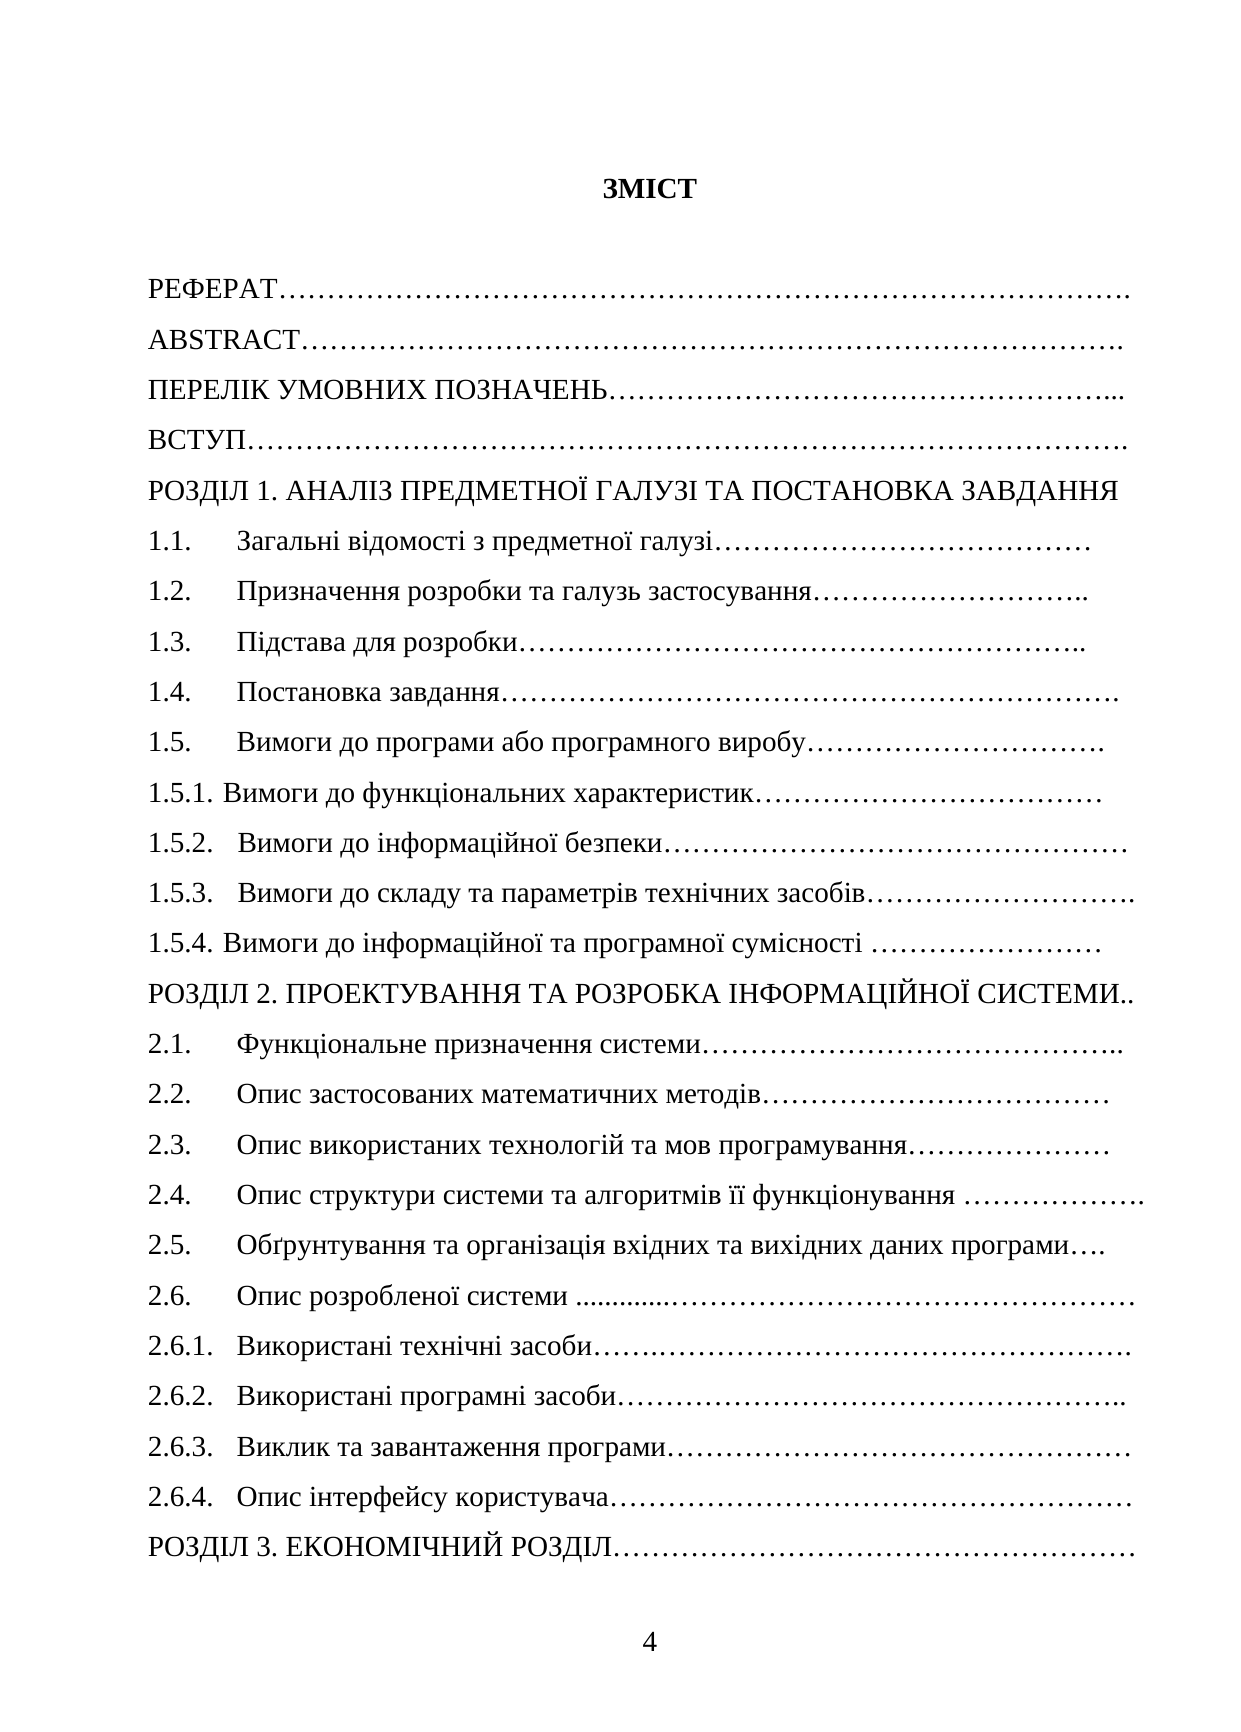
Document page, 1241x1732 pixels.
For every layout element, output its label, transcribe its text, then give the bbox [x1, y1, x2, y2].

list Опис структури системи та алгоритмів її функціонування ………………. [148, 1177, 1152, 1211]
list Опис інтерфейсу користувача……………………………………………… [148, 1479, 1152, 1513]
text ВСТУП………………………………………………………………………………. [148, 422, 1152, 456]
list Обґрунтування та організація вхідних та вихідних даних програми…. [148, 1227, 1152, 1261]
list Опис використаних технологій та мов програмування………………… [148, 1127, 1152, 1160]
list Використані технічні засоби…….…………………………………………. [148, 1328, 1152, 1362]
text ЗМІСТ [148, 171, 1152, 204]
list Загальні відомості з предметної галузі………………………………… [148, 523, 1152, 557]
list Вимоги до програми або програмного виробу…………………………. [148, 724, 1152, 758]
list Вимоги до інформаційної безпеки………………………………………… [148, 825, 1152, 858]
list Вимоги до складу та параметрів технічних засобів………………………. [148, 875, 1152, 909]
list Постановка завдання………………………………………………………. [148, 674, 1152, 708]
list Використані програмні засоби…………………………………………….. [148, 1378, 1152, 1412]
text ABSTRACT…………………………………………………………………………. [148, 322, 1152, 355]
text РОЗДІЛ 3. ЕКОНОМІЧНИЙ РОЗДІЛ……………………………………………… [148, 1529, 1152, 1563]
text ПЕРЕЛІК УМОВНИХ ПОЗНАЧЕНЬ……………………………………………... [148, 372, 1152, 406]
text РЕФЕРАТ……………………………………………………………………………. [148, 272, 1152, 305]
text РОЗДІЛ 2. ПРОЕКТУВАННЯ ТА РОЗРОБКА ІНФОРМАЦІЙНОЇ СИСТЕМИ.. [148, 976, 1152, 1009]
list Вимоги до інформаційної та програмної сумісності …………………… [148, 926, 1152, 959]
list Вимоги до функціональних характеристик……………………………… [148, 775, 1152, 808]
list Підстава для розробки………………………………………………….. [148, 624, 1152, 657]
list Призначення розробки та галузь застосування……………………….. [148, 573, 1152, 607]
list Опис розробленої системи .............………………………………………… [148, 1278, 1152, 1311]
list Функціональне призначення системи…………………………………….. [148, 1026, 1152, 1060]
list Опис застосованих математичних методів……………………………… [148, 1077, 1152, 1110]
list Виклик та завантаження програми………………………………………… [148, 1429, 1152, 1462]
text РОЗДІЛ 1. АНАЛІЗ ПРЕДМЕТНОЇ ГАЛУЗІ ТА ПОСТАНОВКА ЗАВДАННЯ [148, 473, 1152, 506]
